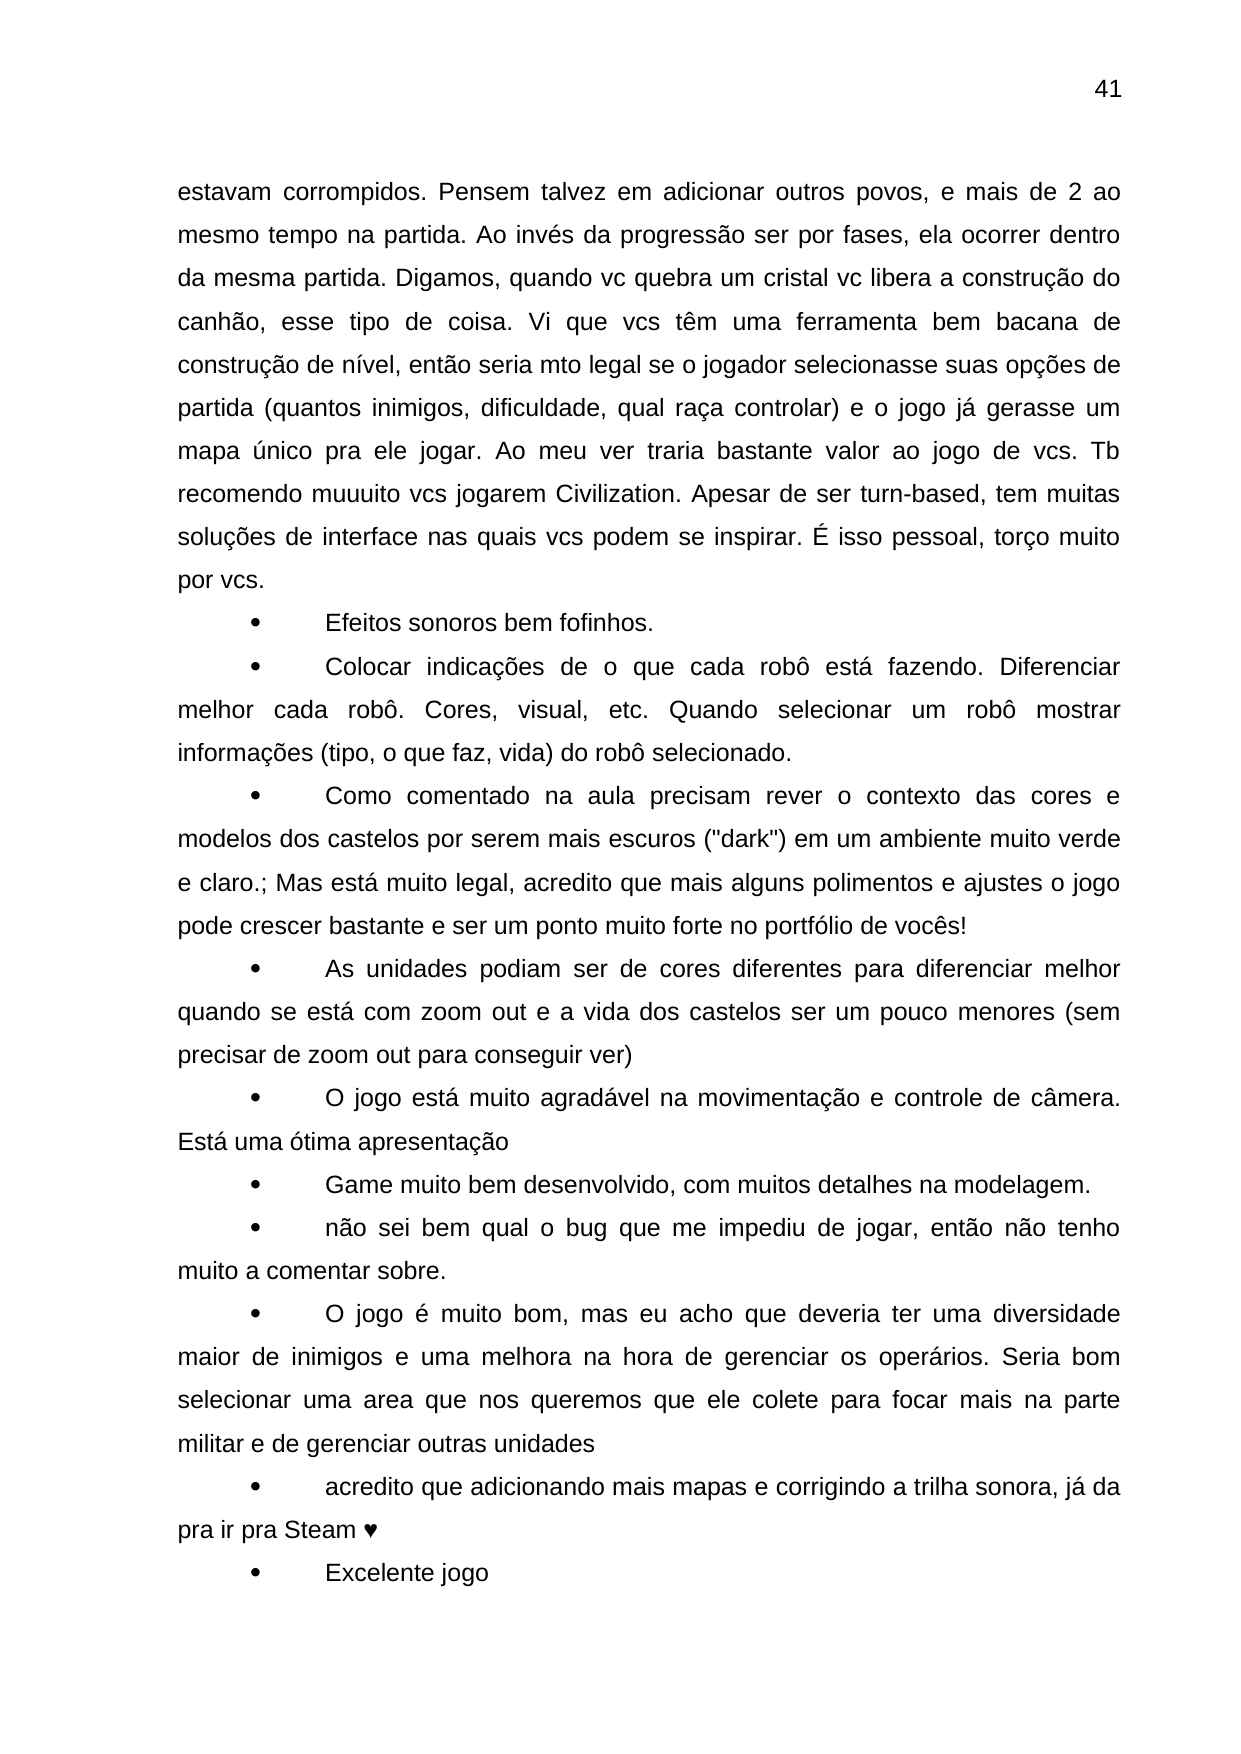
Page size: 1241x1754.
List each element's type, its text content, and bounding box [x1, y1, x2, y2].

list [177, 177, 1122, 594]
list Game muito bem desenvolvido, com muitos detalhes na modelagem. [177, 1169, 1122, 1198]
list O jogo está muito agradável na movimentação e controle de câmera. Está uma ótima apresentação [177, 1083, 1122, 1155]
list As unidades podiam ser de cores diferentes para diferenciar melhor quando se está com zoom out e a vida dos castelos ser um pouco menores (sem precisar de zoom out para conseguir ver) [177, 954, 1122, 1069]
list acredito que adicionando mais mapas e corrigindo a trilha sonora, já da pra ir pra Steam ♥ [177, 1472, 1122, 1544]
list O jogo é muito bom, mas eu acho que deveria ter uma diversidade maior de inimigos e uma melhora na hora de gerenciar os operários. Seria bom selecionar uma area que nos queremos que ele colete para focar mais na parte militar e de gerenciar outras unidades [177, 1299, 1122, 1457]
list Excelente jogo [177, 1558, 1122, 1587]
list Efeitos sonoros bem fofinhos. [177, 608, 1122, 637]
list Colocar indicações de o que cada robô está fazendo. Diferenciar melhor cada robô. Cores, visual, etc. Quando selecionar um robô mostrar informações (tipo, o que faz, vida) do robô selecionado. [177, 652, 1122, 767]
list não sei bem qual o bug que me impediu de jogar, então não tenho muito a comentar sobre. [177, 1213, 1122, 1285]
list Como comentado na aula precisam rever o contexto das cores e modelos dos castelos por serem mais escuros ("dark") em um ambiente muito verde e claro.; Mas está muito legal, acredito que mais alguns polimentos e ajustes o jogo pode crescer bastante e ser um ponto muito forte no portfólio de vocês! [177, 781, 1122, 939]
